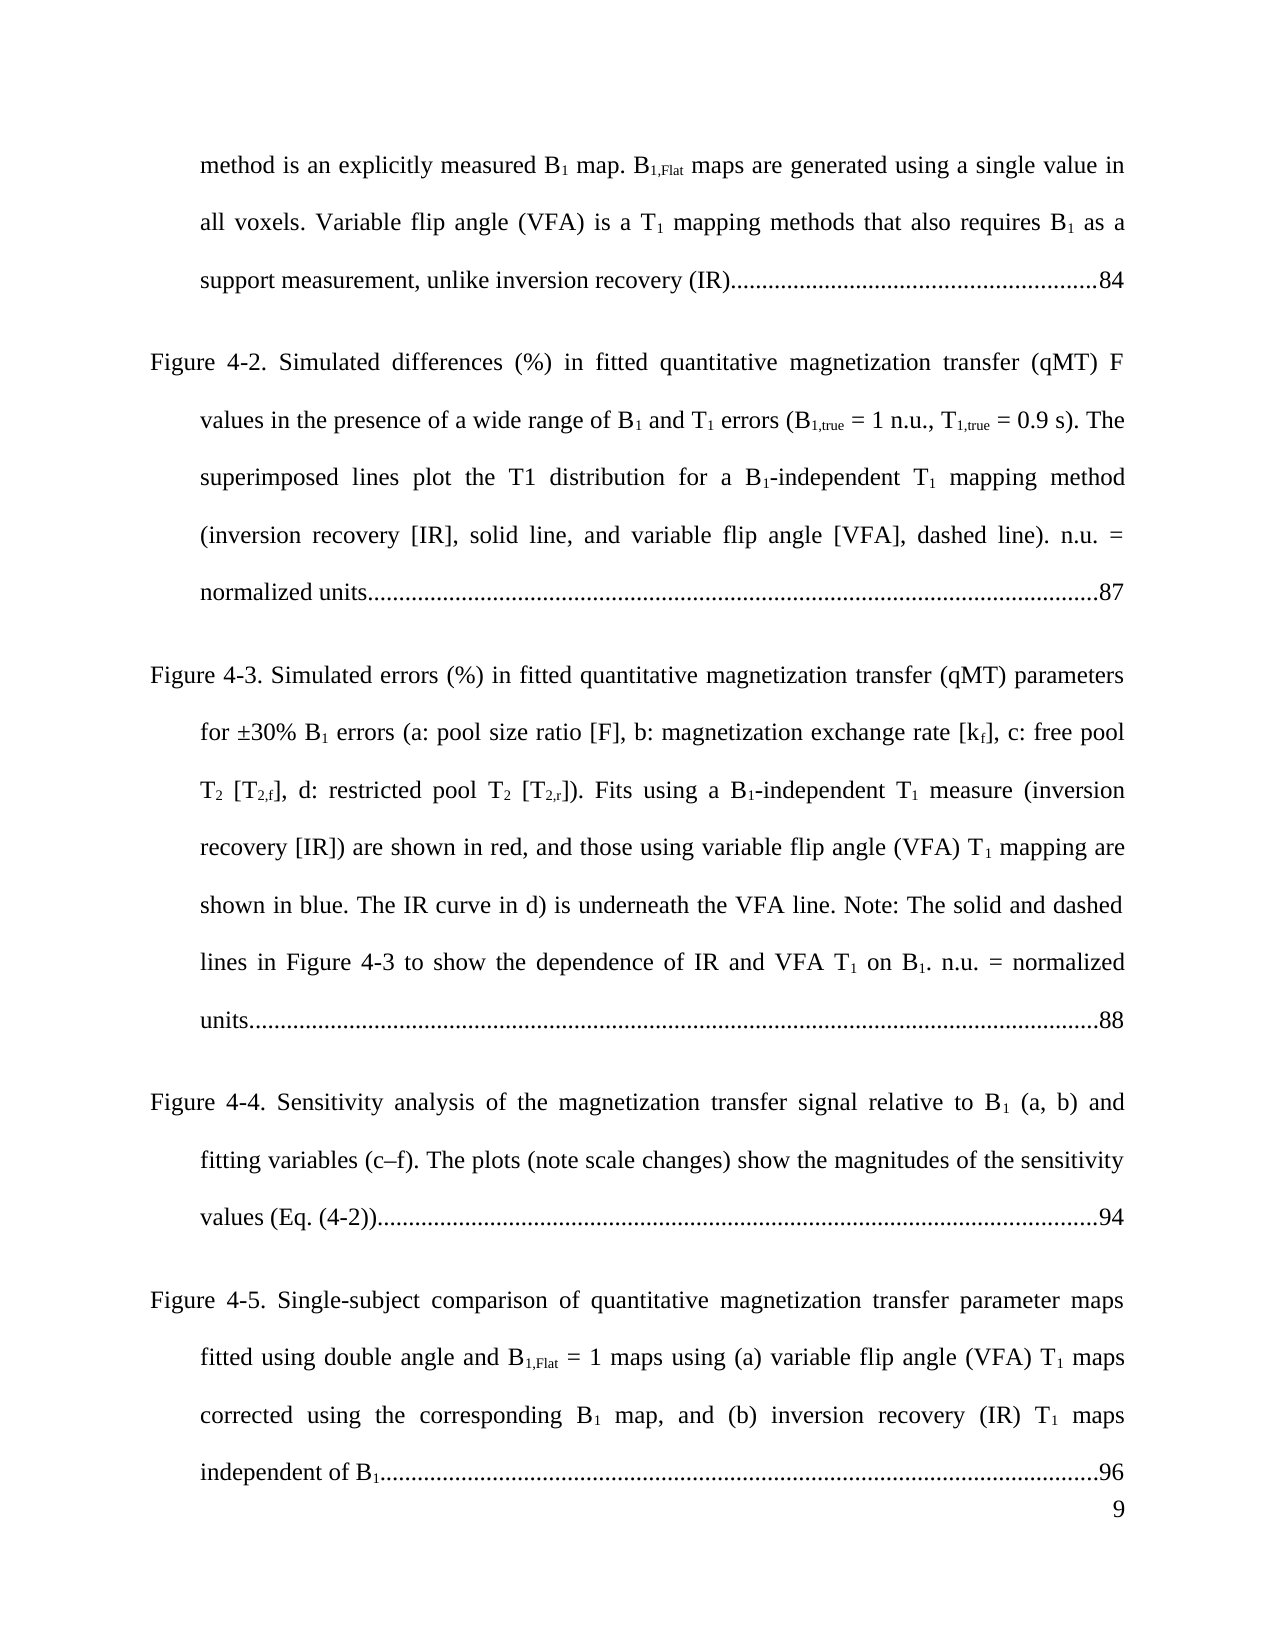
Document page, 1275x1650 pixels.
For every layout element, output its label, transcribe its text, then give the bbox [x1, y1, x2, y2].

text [150, 150, 1125, 294]
text Figure 4-5. Single-subject comparison of quantitative magnetization transfer parameter maps fitted using double angle and B1,Flat = 1 maps using (a) variable flip angle (VFA) T1 maps corrected using the corresponding B1 map, and (b) inversion recovery (IR) T1 maps independent of B1. 96 [150, 1285, 1125, 1486]
text Figure 4-4. Sensitivity analysis of the magnetization transfer signal relative to B1 (a, b) and fitting variables (c–f). The plots (note scale changes) show the magnitudes of the sensitivity values (Eq. (4-2)). 94 [150, 1087, 1125, 1231]
text Figure 4-3. Simulated errors (%) in fitted quantitative magnetization transfer (qMT) parameters for ±30% B1 errors (a: pool size ratio [F], b: magnetization exchange rate [kf], c: free pool T2 [T2,f], d: restricted pool T2 [T2,r]). Fits using a B1-independent T1 measure (inversion recovery [IR]) are shown in red, and those using variable flip angle (VFA) T1 mapping are shown in blue. The IR curve in d) is underneath the VFA line. Note: The solid and dashed lines in Figure 4-3 to show the dependence of IR and VFA T1 on B1. n.u. = normalized units. 88 [150, 660, 1125, 1034]
text Figure 4-2. Simulated differences (%) in fitted quantitative magnetization transfer (qMT) F values in the presence of a wide range of B1 and T1 errors (B1,true = 1 n.u., T1,true = 0.9 s). The superimposed lines plot the T1 distribution for a B1-independent T1 mapping method (inversion recovery [IR], solid line, and variable flip angle [VFA], dashed line). n.u. = normalized units. 87 [150, 347, 1125, 606]
